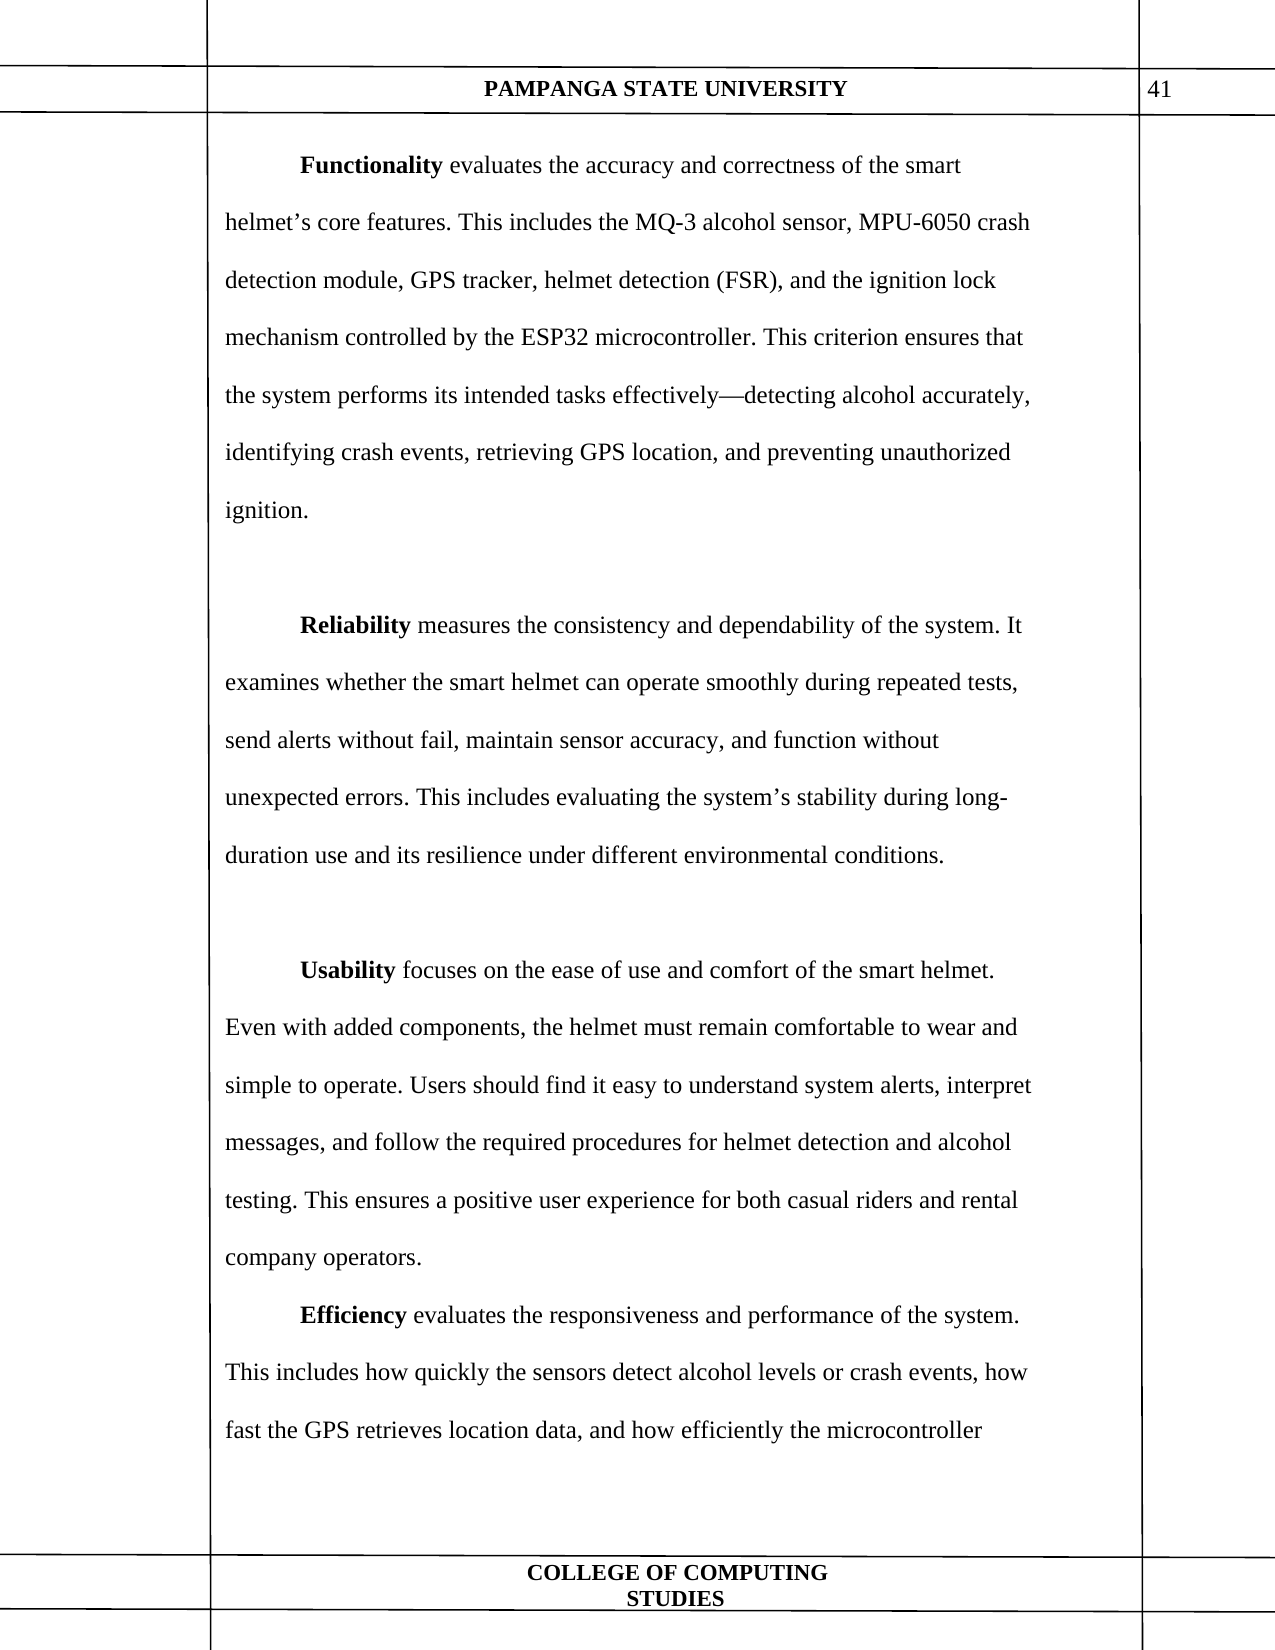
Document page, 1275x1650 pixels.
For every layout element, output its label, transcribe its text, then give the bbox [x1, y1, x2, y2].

text Functionality evaluates the accuracy and correctness of the smart helmet’s core features. This includes the MQ-3 alcohol sensor, MPU-6050 crash detection module, GPS tracker, helmet detection (FSR), and the ignition lock mechanism controlled by the ESP32 microcontroller. This criterion ensures that the system performs its intended tasks effectively—detecting alcohol accurately, identifying crash events, retrieving GPS location, and preventing unauthorized ignition. [225, 150, 1050, 524]
text Reliability measures the consistency and dependability of the system. It examines whether the smart helmet can operate smoothly during repeated tests, send alerts without fail, maintain sensor accuracy, and function without unexpected errors. This includes evaluating the system’s stability during long-duration use and its resilience under different environmental conditions. [225, 610, 1050, 869]
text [225, 1300, 1050, 1444]
text Usability focuses on the ease of use and comfort of the smart helmet. Even with added components, the helmet must remain comfortable to wear and simple to operate. Users should find it easy to understand system alerts, interpret messages, and follow the required procedures for helmet detection and alcohol testing. This ensures a positive user experience for both casual riders and rental company operators. [225, 955, 1050, 1271]
